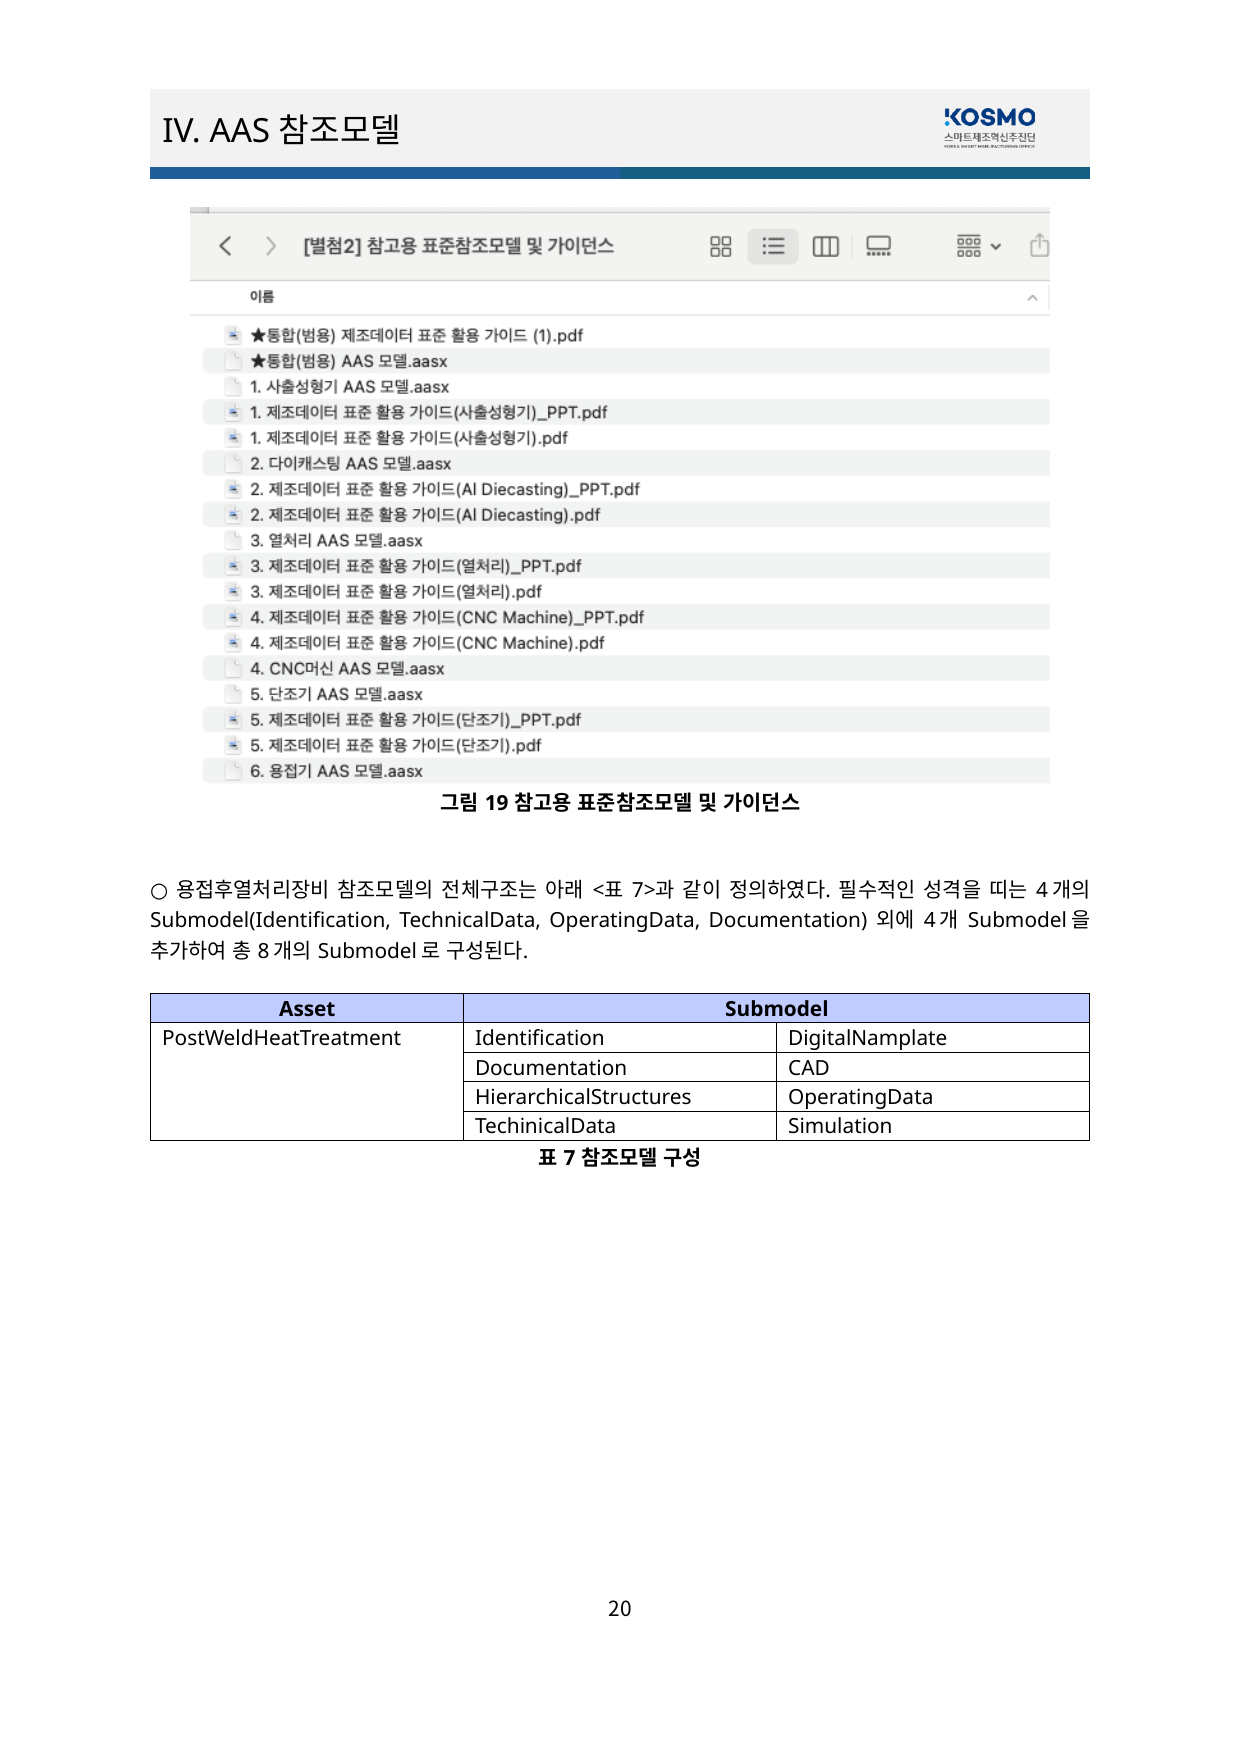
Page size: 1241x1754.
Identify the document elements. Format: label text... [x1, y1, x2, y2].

table_cell PostWeldHeatTreatment [151, 1023, 463, 1140]
picture [190, 207, 1051, 786]
text 그림 19 참고용 표준참조모델 및 가이던스 [150, 786, 1090, 816]
text ○ 용접후열처리장비 참조모델의 전체구조는 아래 <표 7>과 같이 정의하였다. 필수적인 성격을 띠는 4개의 Submodel(Identification, TechnicalData, OperatingData, Documentation) 외에 4개 Submodel을 추가하여 총 8개의 Submodel로 구성된다. [150, 873, 1090, 964]
table_cell Simulation [777, 1112, 1089, 1140]
table_cell CAD [777, 1053, 1089, 1081]
table_header Submodel [464, 994, 1089, 1022]
table_cell DigitalNamplate [777, 1023, 1089, 1052]
picture [944, 108, 1035, 148]
table_cell Documentation [464, 1053, 776, 1081]
text 표 7 참조모델 구성 [150, 1141, 1090, 1171]
table_cell HierarchicalStructures [464, 1082, 776, 1111]
table_cell OperatingData [777, 1082, 1089, 1111]
table_header Asset [151, 994, 463, 1022]
table_cell TechinicalData [464, 1112, 776, 1140]
table_cell Identification [464, 1023, 776, 1052]
